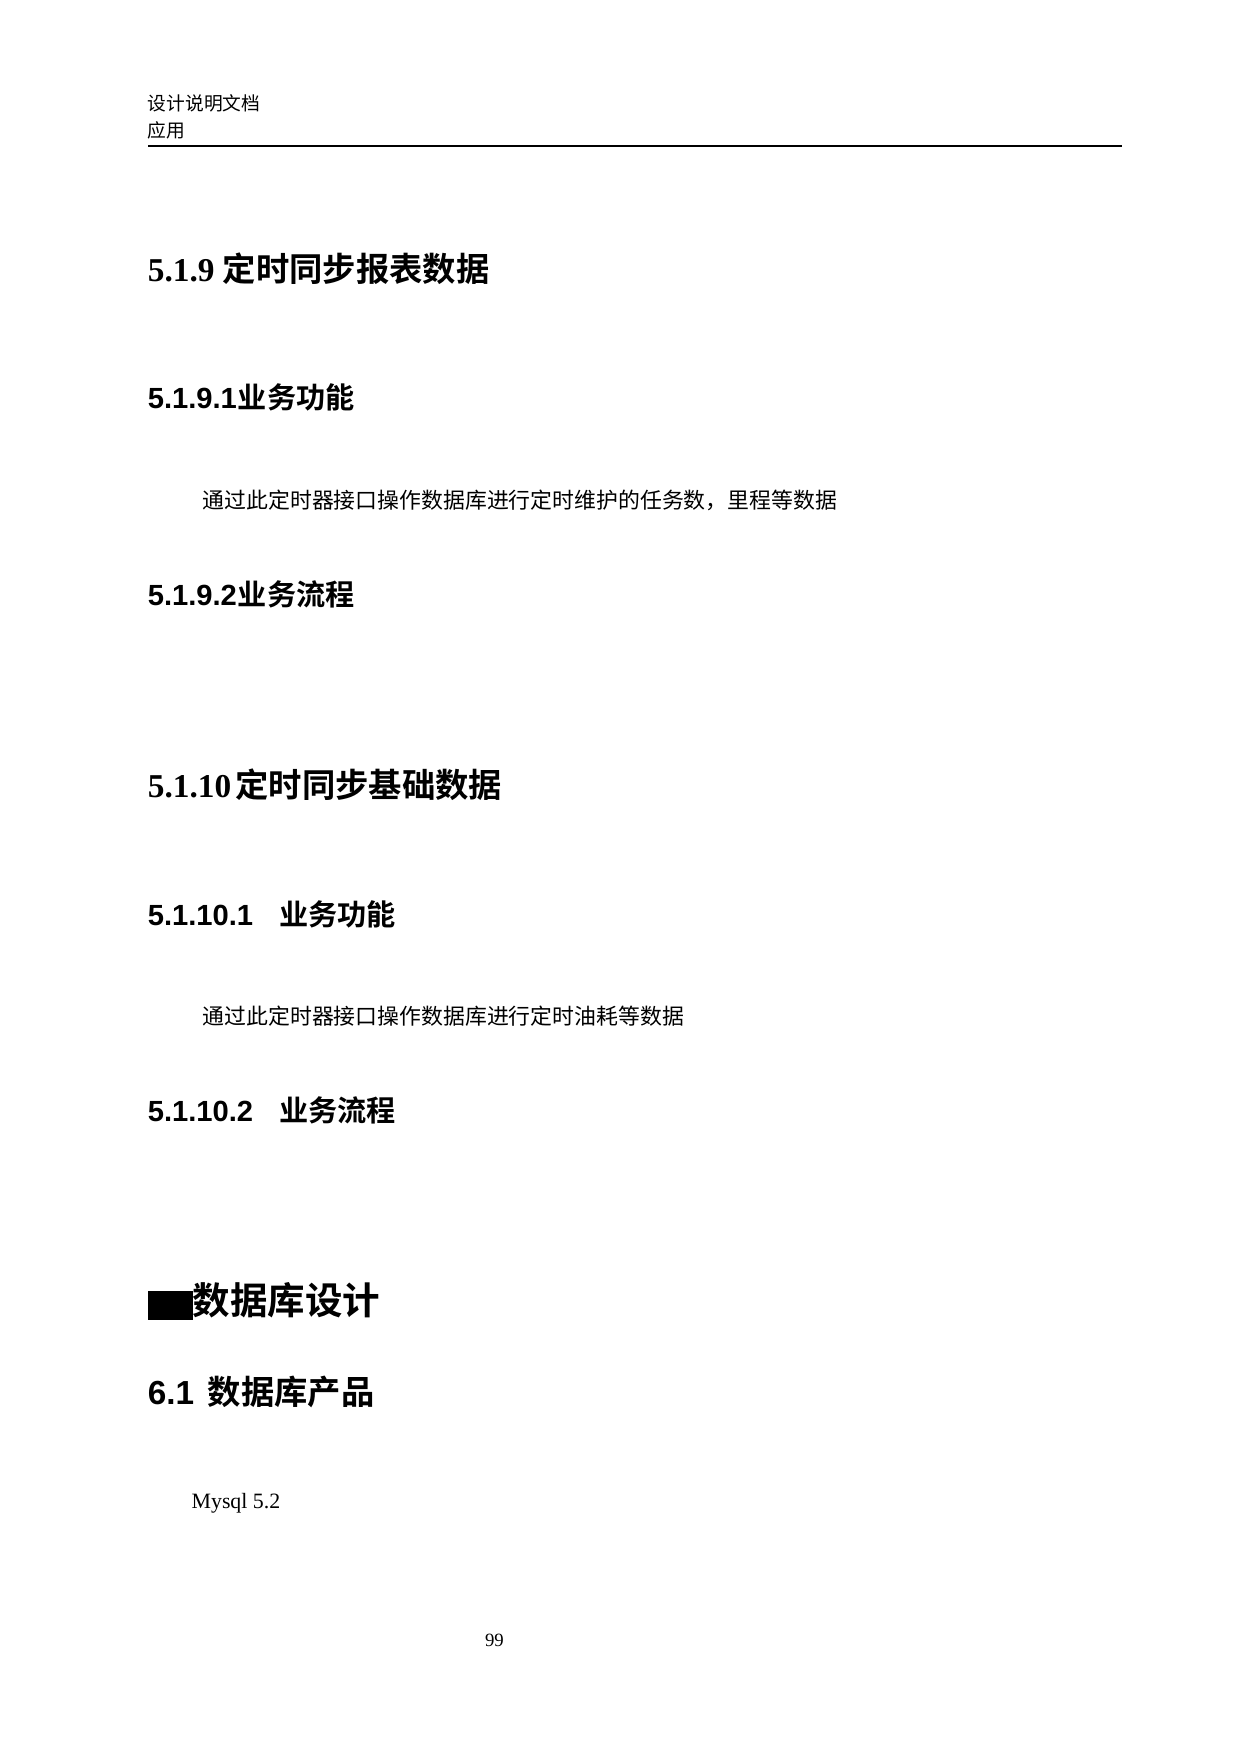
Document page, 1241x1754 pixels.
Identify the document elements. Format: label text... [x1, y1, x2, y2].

subtitle 业务流程 [148, 1076, 1122, 1141]
subtitle 数据库产品 [148, 1357, 1122, 1422]
text 通过此定时器接口操作数据库进行定时油耗等数据 [148, 999, 1122, 1031]
subtitle 定时同步基础数据 [148, 751, 1122, 816]
subtitle 业务流程 [148, 560, 1122, 625]
subtitle 定时同步报表数据 [148, 234, 1122, 299]
subtitle 业务功能 [148, 880, 1122, 945]
subtitle 数据库设计 [148, 1265, 1122, 1330]
text 通过此定时器接口操作数据库进行定时维护的任务数，里程等数据 [148, 482, 1122, 515]
text Mysql 5.2 [191, 1485, 1122, 1517]
subtitle 业务功能 [148, 363, 1122, 428]
